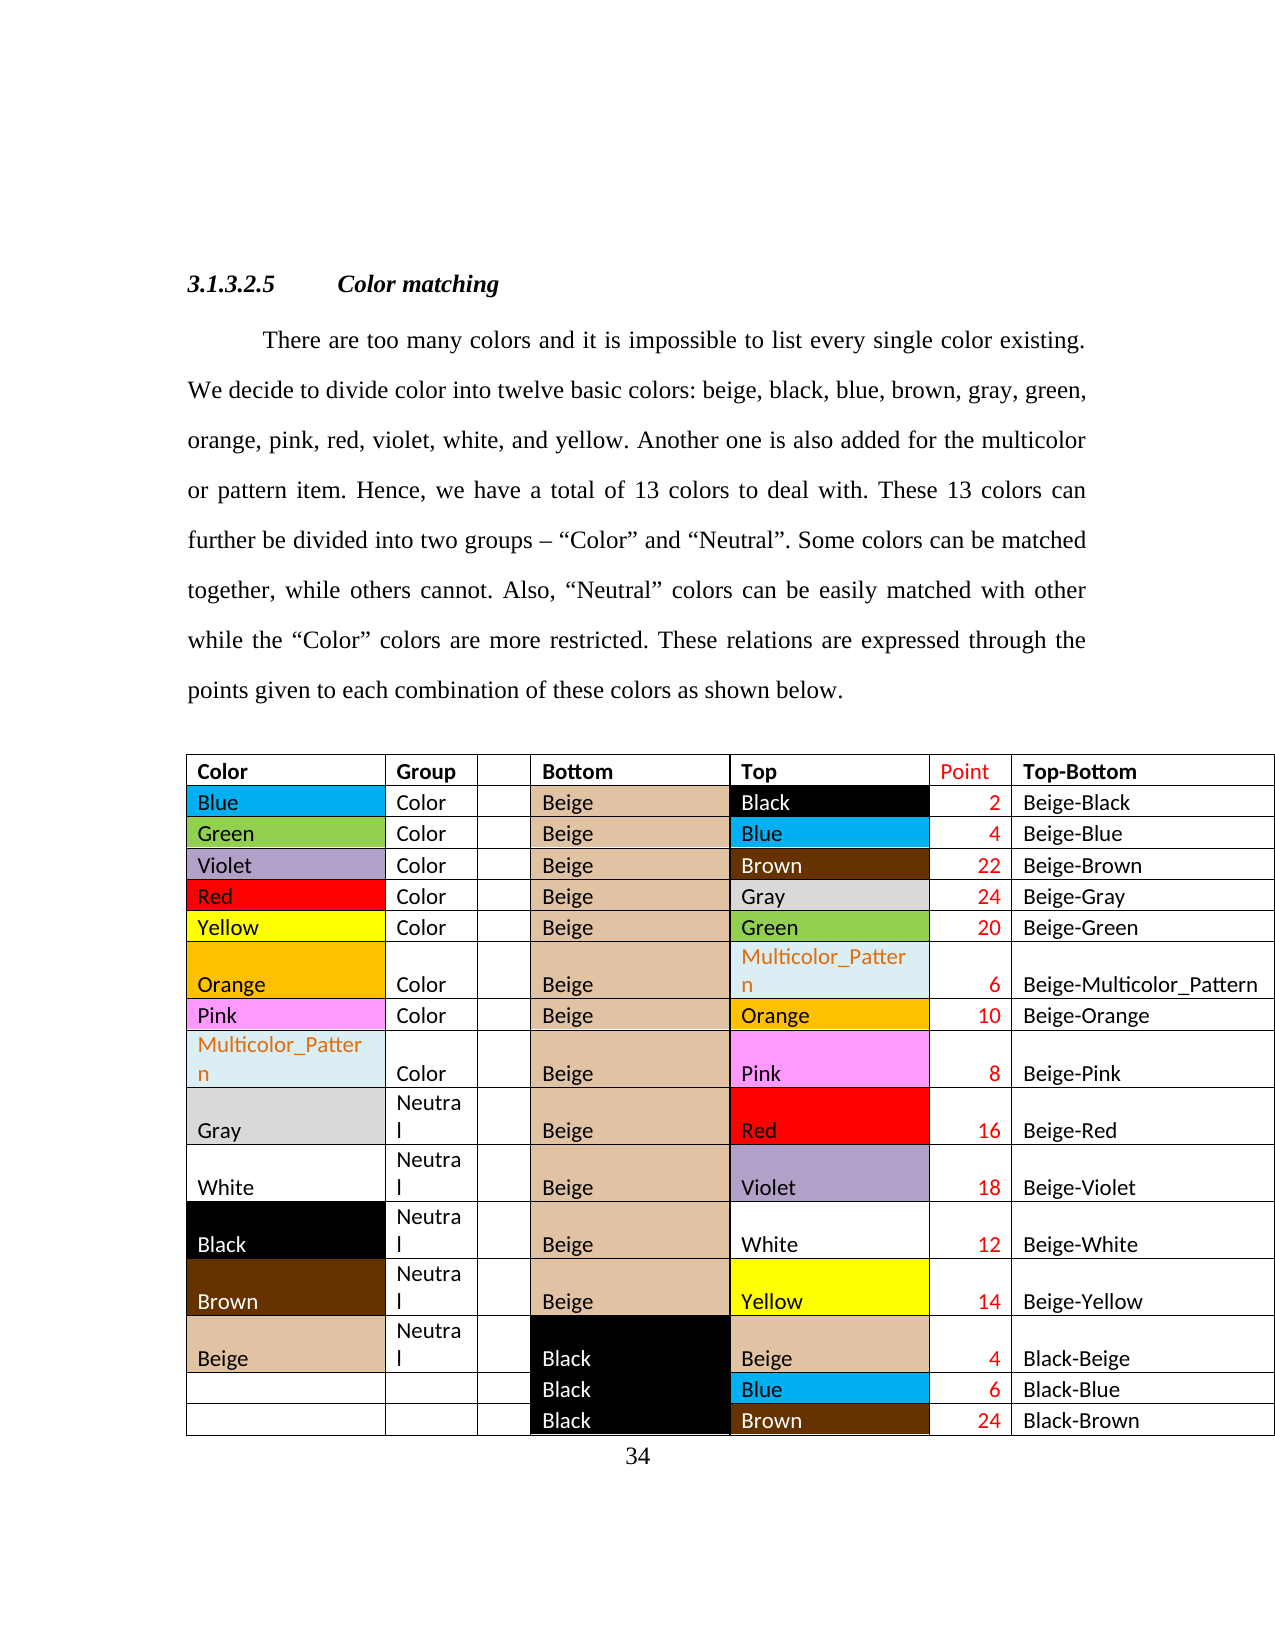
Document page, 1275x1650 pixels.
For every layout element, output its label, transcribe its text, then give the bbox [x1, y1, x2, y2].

table_cell Black [531, 1373, 729, 1403]
table_cell Beige [531, 849, 729, 879]
table_cell Black [531, 1404, 729, 1434]
table_cell 4 [930, 1316, 1011, 1372]
table_cell Green [731, 911, 929, 941]
table_cell Beige [187, 1316, 385, 1372]
table_cell Color [386, 817, 477, 847]
table_cell Beige [531, 817, 729, 847]
table_cell Black [531, 1316, 729, 1372]
table_cell Red [187, 880, 385, 910]
table_cell 8 [930, 1031, 1011, 1087]
table_cell [478, 786, 530, 816]
subtitle 3.1.3.2.5 Color matching [187, 269, 1087, 297]
table_cell [478, 1202, 530, 1258]
table_cell Black [731, 786, 929, 816]
table_cell Orange [187, 942, 385, 998]
table_cell Brown [187, 1259, 385, 1315]
table_header Group [386, 755, 477, 785]
table_cell Green [187, 817, 385, 847]
table_cell Black-Brown [1012, 1404, 1274, 1434]
table_cell Black-Blue [1012, 1373, 1274, 1403]
table_cell Blue [731, 817, 929, 847]
table_cell Brown [731, 849, 929, 879]
table_cell [478, 1316, 530, 1372]
table_cell Beige-Green [1012, 911, 1274, 941]
table_cell White [731, 1202, 929, 1258]
table_header Bottom [531, 755, 729, 785]
table_cell 6 [930, 942, 1011, 998]
table_cell Violet [731, 1145, 929, 1201]
table_cell Beige-Red [1012, 1088, 1274, 1144]
table_cell Multicolor_Pattern [187, 1031, 385, 1087]
table_cell Beige [531, 786, 729, 816]
table_cell Beige [531, 1202, 729, 1258]
table_cell 24 [930, 880, 1011, 910]
table_cell Black-Beige [1012, 1316, 1274, 1372]
table_cell Blue [187, 786, 385, 816]
table_cell Neutral [386, 1145, 477, 1201]
table_cell Violet [187, 849, 385, 879]
table_cell Beige-Pink [1012, 1031, 1274, 1087]
table_header Top-Bottom [1012, 755, 1274, 785]
table_cell Brown [731, 1404, 929, 1434]
table_header Top [731, 755, 929, 785]
text There are too many colors and it is impossible to list every single color existing. We decide to divide color into twelve basic colors: beige, black, blue, brown, gray, green, orange, pink, red, violet, white, and yellow. Another one is also added for the multicolor or pattern item. Hence, we have a total of 13 colors to deal with. These 13 colors can further be divided into two groups – “Color” and “Neutral”. Some colors can be matched together, while others cannot. Also, “Neutral” colors can be easily matched with other while the “Color” colors are more restricted. These relations are expressed through the points given to each combination of these colors as shown below. [187, 304, 1087, 704]
table_cell Beige [531, 942, 729, 998]
table_cell Yellow [731, 1259, 929, 1315]
table_cell [478, 1088, 530, 1144]
table_cell [478, 1145, 530, 1201]
table_header Color [187, 755, 385, 785]
table_cell Color [386, 786, 477, 816]
table_cell Gray [187, 1088, 385, 1144]
table_cell Gray [731, 880, 929, 910]
table_cell [478, 1259, 530, 1315]
table_cell [478, 1031, 530, 1087]
table_cell Black [187, 1202, 385, 1258]
table_cell Beige-Yellow [1012, 1259, 1274, 1315]
table_cell Beige [531, 1088, 729, 1144]
table_cell Beige [531, 1145, 729, 1201]
table_cell Neutral [386, 1202, 477, 1258]
table_cell 12 [930, 1202, 1011, 1258]
table_cell [478, 999, 530, 1029]
table_cell [478, 849, 530, 879]
table_cell Neutral [386, 1088, 477, 1144]
table_cell Orange [731, 999, 929, 1029]
table_cell Beige-Violet [1012, 1145, 1274, 1201]
table_cell 10 [930, 999, 1011, 1029]
table_cell Yellow [187, 911, 385, 941]
table_cell 14 [930, 1259, 1011, 1315]
table_cell [386, 1404, 477, 1434]
table_cell [386, 1373, 477, 1403]
table_cell Neutral [386, 1259, 477, 1315]
table_cell 18 [930, 1145, 1011, 1201]
table_cell Beige [731, 1316, 929, 1372]
table_cell Color [386, 849, 477, 879]
table_cell White [187, 1145, 385, 1201]
table_cell Color [386, 911, 477, 941]
table_cell Beige [531, 999, 729, 1029]
table_cell Multicolor_Pattern [731, 942, 929, 998]
table_cell Beige-Brown [1012, 849, 1274, 879]
table_cell [478, 880, 530, 910]
table_cell 2 [930, 786, 1011, 816]
table_cell 20 [930, 911, 1011, 941]
table_cell Beige [531, 1259, 729, 1315]
table_cell Beige-Orange [1012, 999, 1274, 1029]
table_cell 22 [930, 849, 1011, 879]
table_cell Beige [531, 911, 729, 941]
table_cell Beige [531, 880, 729, 910]
table_cell 4 [930, 817, 1011, 847]
table_cell Color [386, 880, 477, 910]
table_cell Color [386, 999, 477, 1029]
table_cell [478, 817, 530, 847]
table_header [478, 755, 530, 785]
table_cell Blue [731, 1373, 929, 1403]
table_cell Color [386, 1031, 477, 1087]
table_cell [478, 1373, 530, 1403]
table_cell [187, 1404, 385, 1434]
table_header Point [930, 755, 1011, 785]
table_cell [478, 942, 530, 998]
table_cell Beige-Black [1012, 786, 1274, 816]
table_cell Beige-White [1012, 1202, 1274, 1258]
table_cell Beige-Multicolor_Pattern [1012, 942, 1274, 998]
table_cell Beige [531, 1031, 729, 1087]
table_cell [478, 1404, 530, 1434]
table_cell Pink [731, 1031, 929, 1087]
table_cell 16 [930, 1088, 1011, 1144]
table_cell Beige-Blue [1012, 817, 1274, 847]
table_cell Red [731, 1088, 929, 1144]
table_cell 24 [930, 1404, 1011, 1434]
table_cell [187, 1373, 385, 1403]
table_cell [478, 911, 530, 941]
table_cell Pink [187, 999, 385, 1029]
table_cell Color [386, 942, 477, 998]
table_cell 6 [930, 1373, 1011, 1403]
table_cell Beige-Gray [1012, 880, 1274, 910]
table_cell Neutral [386, 1316, 477, 1372]
